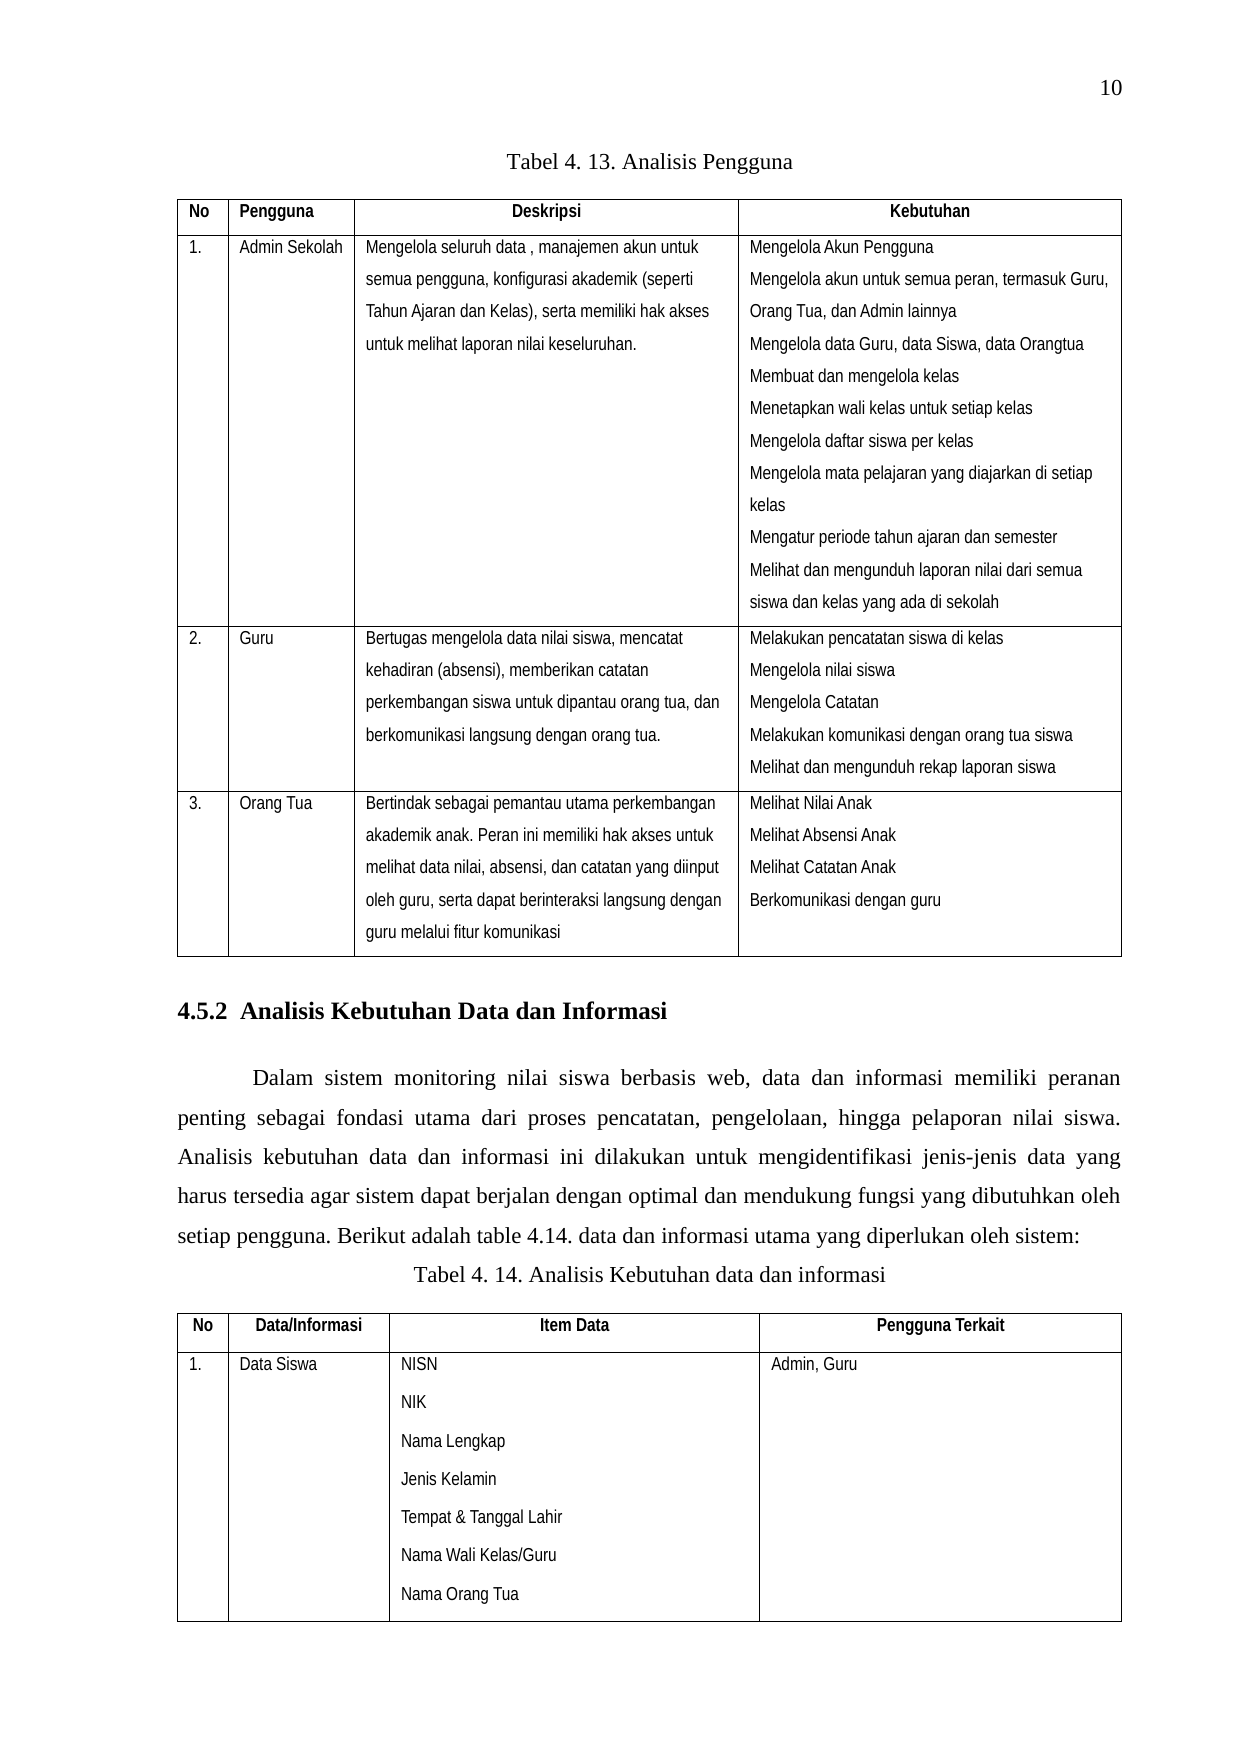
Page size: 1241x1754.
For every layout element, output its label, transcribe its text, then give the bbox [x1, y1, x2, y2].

table_cell Guru [229, 627, 354, 791]
text Tabel 4. 13. Analisis Pengguna [177, 148, 1122, 174]
table_header Deskripsi [355, 200, 738, 235]
table_cell Mengelola Akun Pengguna Mengelola akun untuk semua peran, termasuk Guru, Orang Tua, dan Admin lainnya Mengelola data Guru, data Siswa, data Orangtua Membuat dan mengelola kelas Menetapkan wali kelas untuk setiap kelas Mengelola daftar siswa per kelas Mengelola mata pelajaran yang diajarkan di setiap kelas Mengatur periode tahun ajaran dan semester Melihat dan mengunduh laporan nilai dari semua siswa dan kelas yang ada di sekolah [739, 236, 1121, 626]
table_cell Melakukan pencatatan siswa di kelas Mengelola nilai siswa Mengelola Catatan Melakukan komunikasi dengan orang tua siswa Melihat dan mengunduh rekap laporan siswa [739, 627, 1121, 791]
table_header Data/Informasi [229, 1314, 389, 1352]
table_cell NISN NIK Nama Lengkap Jenis Kelamin Tempat & Tanggal Lahir Nama Wali Kelas/Guru Nama Orang Tua [390, 1353, 759, 1621]
table_cell 3. [178, 792, 228, 956]
table_cell Admin, Guru [760, 1353, 1121, 1621]
table_cell Mengelola seluruh data , manajemen akun untuk semua pengguna, konfigurasi akademik (seperti Tahun Ajaran dan Kelas), serta memiliki hak akses untuk melihat laporan nilai keseluruhan. [355, 236, 738, 626]
table_header No [178, 200, 228, 235]
subtitle Analisis Kebutuhan Data dan Informasi [177, 996, 1122, 1025]
table_cell Data Siswa [229, 1353, 389, 1621]
table_cell Melihat Nilai Anak Melihat Absensi Anak Melihat Catatan Anak Berkomunikasi dengan guru [739, 792, 1121, 956]
table_header No [178, 1314, 228, 1352]
table_cell 2. [178, 627, 228, 791]
table_header Item Data [390, 1314, 759, 1352]
table_header Pengguna [229, 200, 354, 235]
table_cell 1. [178, 1353, 228, 1621]
table_header Kebutuhan [739, 200, 1121, 235]
table_cell Bertugas mengelola data nilai siswa, mencatat kehadiran (absensi), memberikan catatan perkembangan siswa untuk dipantau orang tua, dan berkomunikasi langsung dengan orang tua. [355, 627, 738, 791]
text Tabel 4. 14. Analisis Kebutuhan data dan informasi [177, 1262, 1122, 1288]
table_cell Admin Sekolah [229, 236, 354, 626]
table_cell Orang Tua [229, 792, 354, 956]
text Dalam sistem monitoring nilai siswa berbasis web, data dan informasi memiliki peranan penting sebagai fondasi utama dari proses pencatatan, pengelolaan, hingga pelaporan nilai siswa. Analisis kebutuhan data dan informasi ini dilakukan untuk mengidentifikasi jenis-jenis data yang harus tersedia agar sistem dapat berjalan dengan optimal dan mendukung fungsi yang dibutuhkan oleh setiap pengguna. Berikut adalah table 4.14. data dan informasi utama yang diperlukan oleh sistem: [177, 1064, 1122, 1248]
table_header Pengguna Terkait [760, 1314, 1121, 1352]
table_cell 1. [178, 236, 228, 626]
table_cell Bertindak sebagai pemantau utama perkembangan akademik anak. Peran ini memiliki hak akses untuk melihat data nilai, absensi, dan catatan yang diinput oleh guru, serta dapat berinteraksi langsung dengan guru melalui fitur komunikasi [355, 792, 738, 956]
